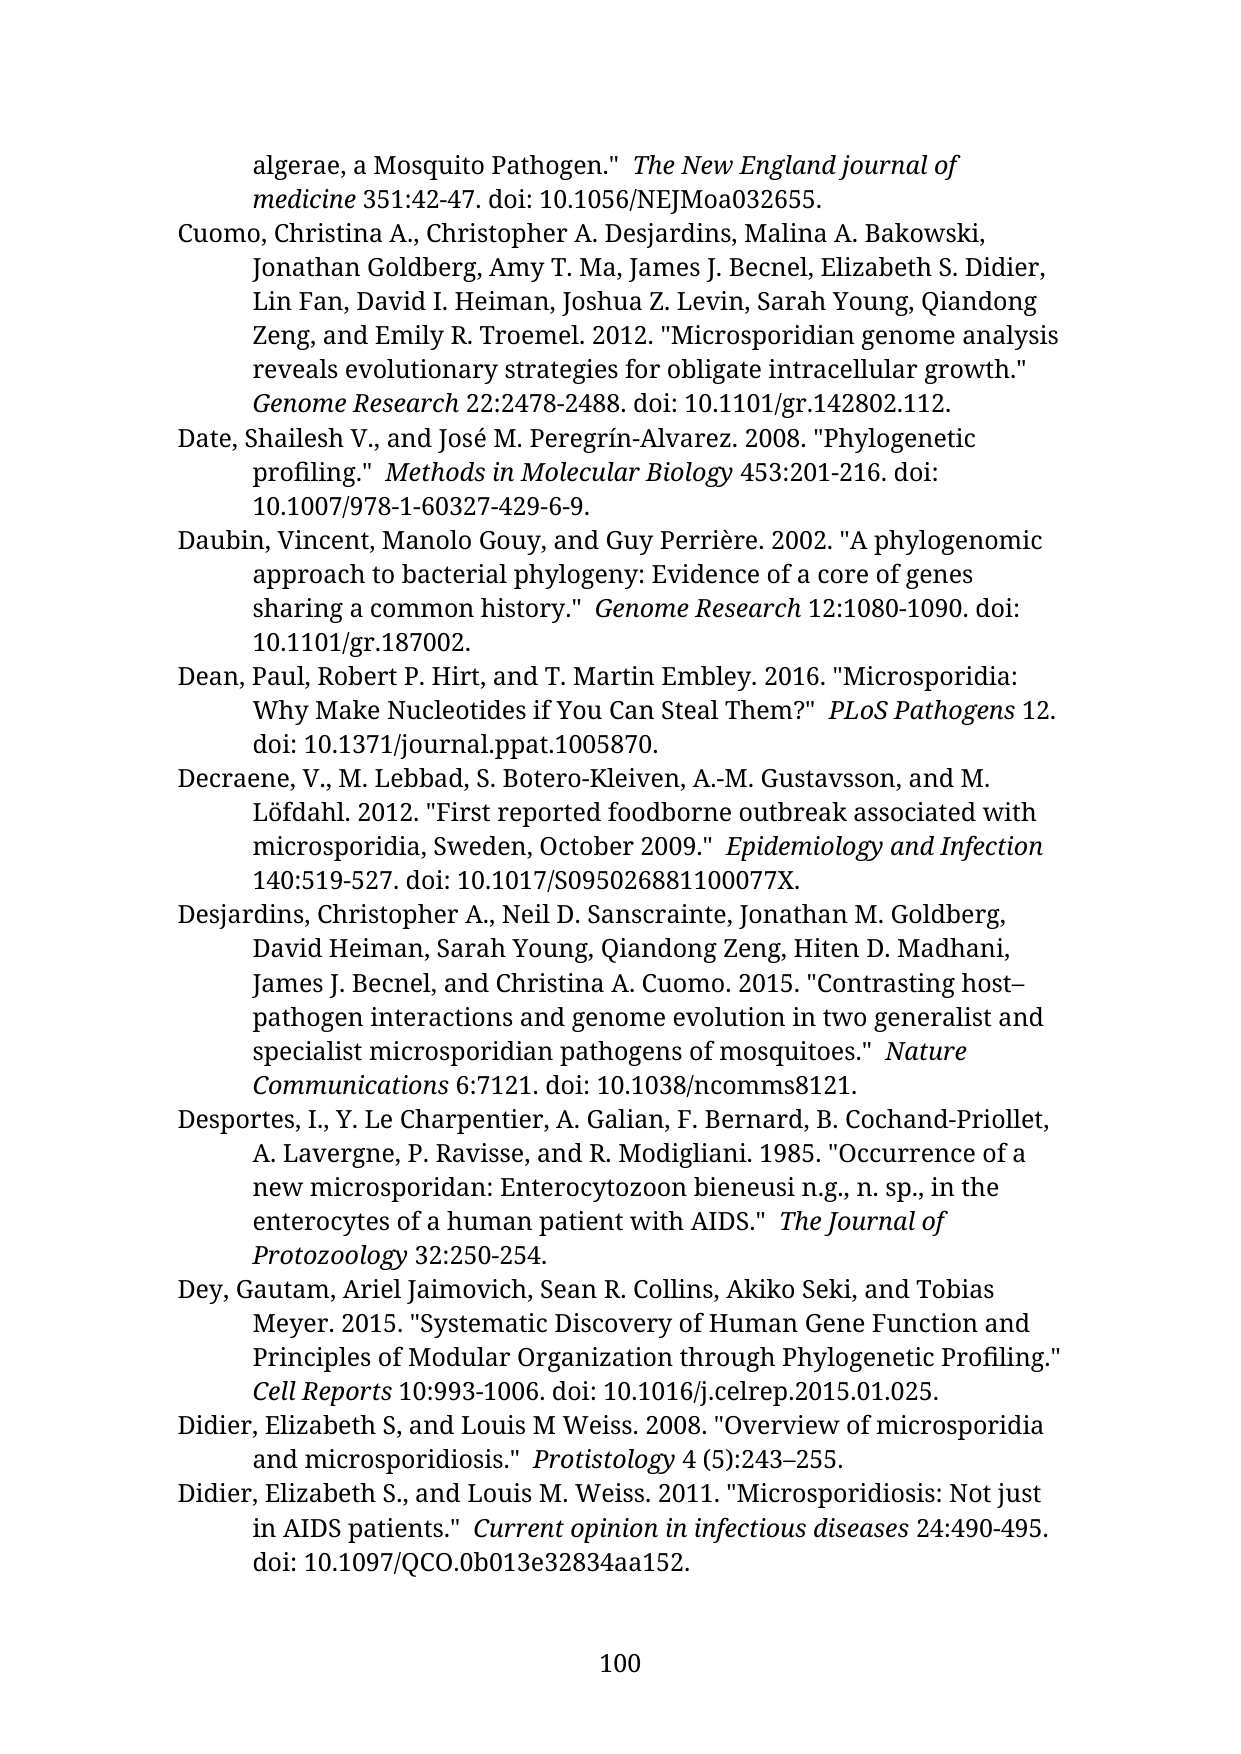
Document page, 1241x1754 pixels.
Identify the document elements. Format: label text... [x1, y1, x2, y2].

text Desjardins, Christopher A., Neil D. Sanscrainte, Jonathan M. Goldberg, David Heiman, Sarah Young, Qiandong Zeng, Hiten D. Madhani, James J. Becnel, and Christina A. Cuomo. 2015. "Contrasting host–pathogen interactions and genome evolution in two generalist and specialist microsporidian pathogens of mosquitoes." Nature Communications 6:7121. doi: 10.1038/ncomms8121. [177, 897, 1063, 1101]
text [177, 148, 1063, 216]
text Didier, Elizabeth S., and Louis M. Weiss. 2011. "Microsporidiosis: Not just in AIDS patients." Current opinion in infectious diseases 24:490-495. doi: 10.1097/QCO.0b013e32834aa152. [177, 1476, 1063, 1578]
text Dey, Gautam, Ariel Jaimovich, Sean R. Collins, Akiko Seki, and Tobias Meyer. 2015. "Systematic Discovery of Human Gene Function and Principles of Modular Organization through Phylogenetic Profiling." Cell Reports 10:993-1006. doi: 10.1016/j.celrep.2015.01.025. [177, 1272, 1063, 1408]
text Didier, Elizabeth S, and Louis M Weiss. 2008. "Overview of microsporidia and microsporidiosis." Protistology 4 (5):243–255. [177, 1408, 1063, 1476]
text Cuomo, Christina A., Christopher A. Desjardins, Malina A. Bakowski, Jonathan Goldberg, Amy T. Ma, James J. Becnel, Elizabeth S. Didier, Lin Fan, David I. Heiman, Joshua Z. Levin, Sarah Young, Qiandong Zeng, and Emily R. Troemel. 2012. "Microsporidian genome analysis reveals evolutionary strategies for obligate intracellular growth." Genome Research 22:2478-2488. doi: 10.1101/gr.142802.112. [177, 216, 1063, 420]
text Daubin, Vincent, Manolo Gouy, and Guy Perrière. 2002. "A phylogenomic approach to bacterial phylogeny: Evidence of a core of genes sharing a common history." Genome Research 12:1080-1090. doi: 10.1101/gr.187002. [177, 522, 1063, 659]
text Dean, Paul, Robert P. Hirt, and T. Martin Embley. 2016. "Microsporidia: Why Make Nucleotides if You Can Steal Them?" PLoS Pathogens 12. doi: 10.1371/journal.ppat.1005870. [177, 659, 1063, 761]
text Decraene, V., M. Lebbad, S. Botero-Kleiven, A.-M. Gustavsson, and M. Löfdahl. 2012. "First reported foodborne outbreak associated with microsporidia, Sweden, October 2009." Epidemiology and Infection 140:519-527. doi: 10.1017/S095026881100077X. [177, 761, 1063, 897]
text Date, Shailesh V., and José M. Peregrín-Alvarez. 2008. "Phylogenetic profiling." Methods in Molecular Biology 453:201-216. doi: 10.1007/978-1-60327-429-6-9. [177, 420, 1063, 522]
text Desportes, I., Y. Le Charpentier, A. Galian, F. Bernard, B. Cochand-Priollet, A. Lavergne, P. Ravisse, and R. Modigliani. 1985. "Occurrence of a new microsporidan: Enterocytozoon bieneusi n.g., n. sp., in the enterocytes of a human patient with AIDS." The Journal of Protozoology 32:250-254. [177, 1101, 1063, 1272]
